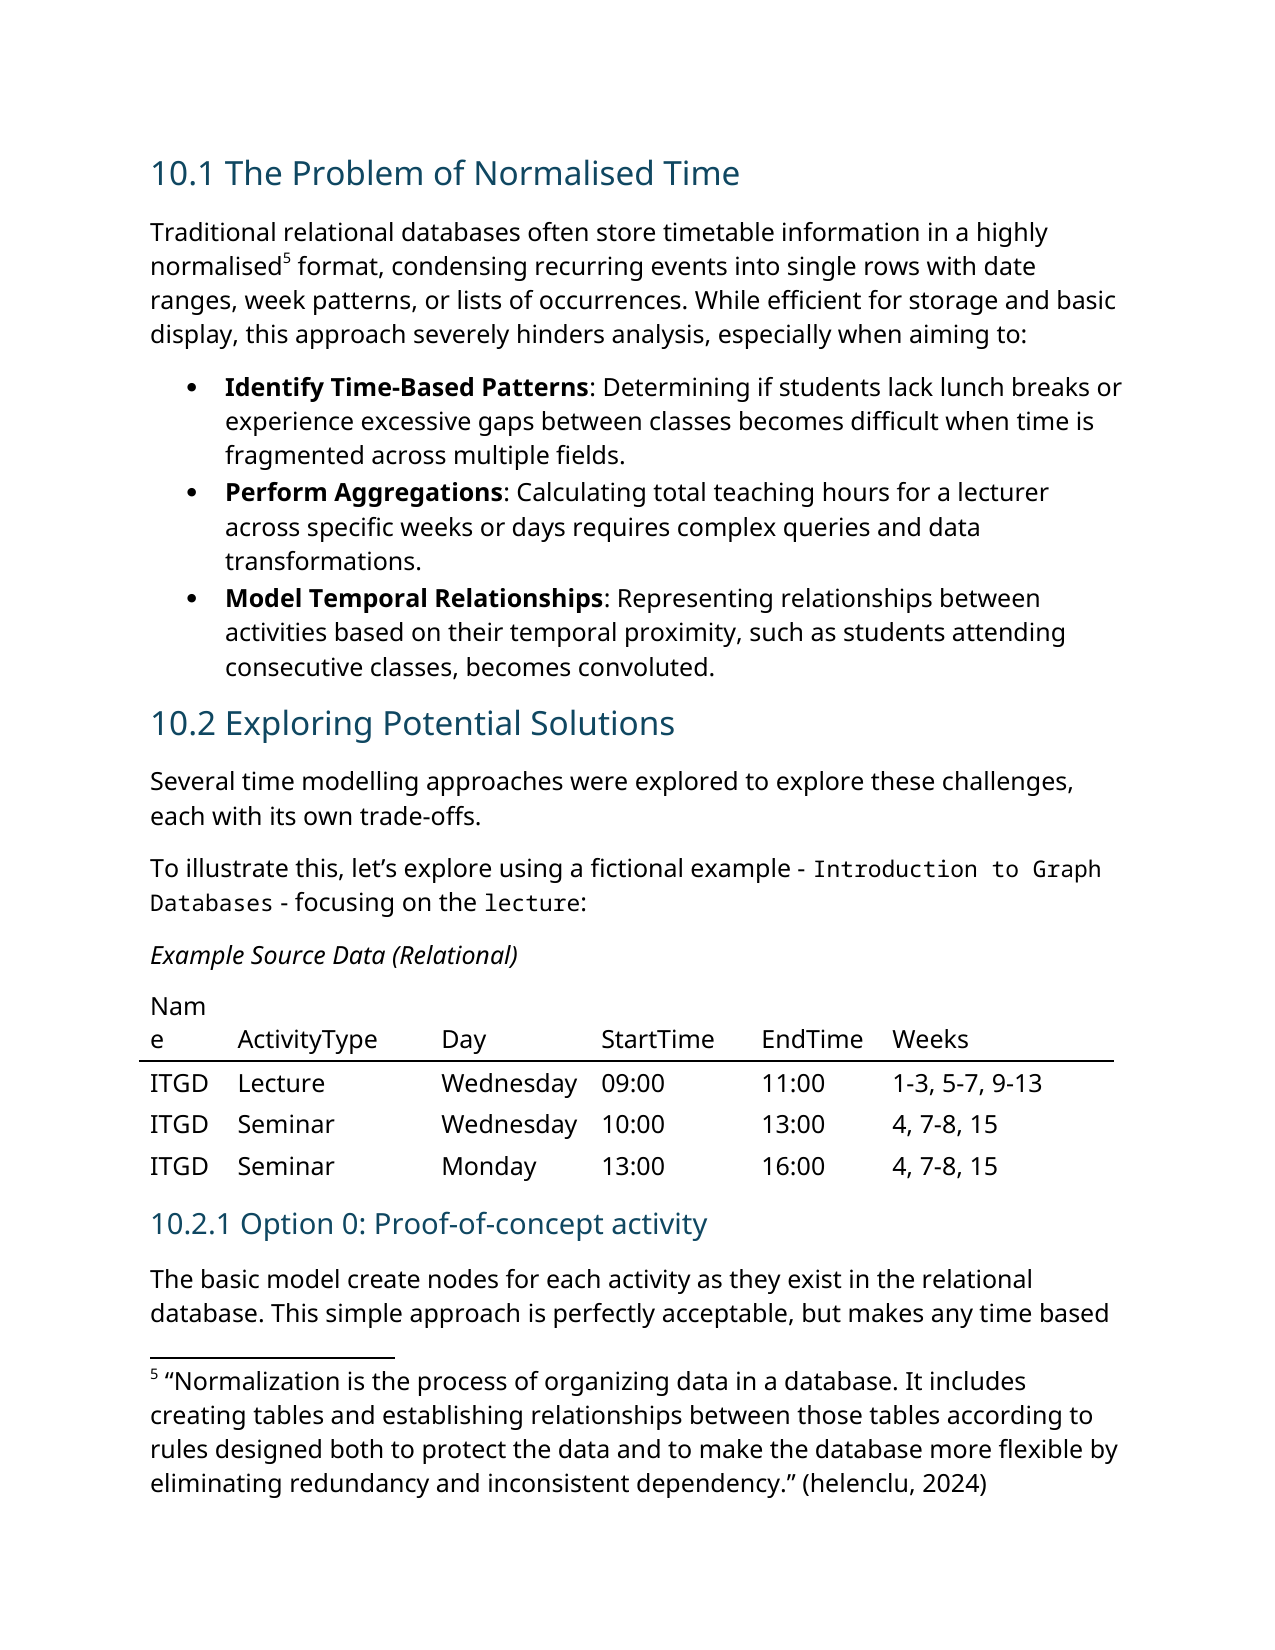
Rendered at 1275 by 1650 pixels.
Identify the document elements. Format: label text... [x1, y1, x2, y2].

table_cell Seminar [226, 1103, 430, 1145]
subtitle 10.2.1 Option 0: Proof-of-concept activity [150, 1203, 1125, 1243]
list Model Temporal Relationships: Representing relationships between activities based on their temporal proximity, such as students attending consecutive classes, becomes convoluted. [187, 581, 1125, 683]
table_cell 10:00 [590, 1103, 750, 1145]
table_cell Wednesday [430, 1103, 590, 1145]
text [150, 1261, 1125, 1329]
table_cell Lecture [226, 1062, 430, 1103]
subtitle 10.1 The Problem of Normalised Time [150, 150, 1125, 195]
table_header Day [430, 984, 590, 1060]
list Perform Aggregations: Calculating total teaching hours for a lecturer across specific weeks or days requires complex queries and data transformations. [187, 475, 1125, 577]
table_cell 4, 7-8, 15 [881, 1145, 1114, 1186]
table_cell 4, 7-8, 15 [881, 1103, 1114, 1145]
table_header EndTime [750, 984, 881, 1060]
table_cell 11:00 [750, 1062, 881, 1103]
text To illustrate this, let’s explore using a fictional example - Introduction to Graph Databases - focusing on the lecture: [150, 851, 1125, 919]
text Traditional relational databases often store timetable information in a highly normalised format, condensing recurring events into single rows with date ranges, week patterns, or lists of occurrences. While efficient for storage and basic display, this approach severely hinders analysis, especially when aiming to: [150, 214, 1125, 350]
subtitle 10.2 Exploring Potential Solutions [150, 700, 1125, 745]
table_cell 13:00 [590, 1145, 750, 1186]
list Identify Time-Based Patterns: Determining if students lack lunch breaks or experience excessive gaps between classes becomes difficult when time is fragmented across multiple fields. [187, 369, 1125, 471]
table_cell 13:00 [750, 1103, 881, 1145]
table_cell Seminar [226, 1145, 430, 1186]
table_cell ITGD [139, 1145, 226, 1186]
table_header Weeks [881, 984, 1114, 1060]
table_cell ITGD [139, 1062, 226, 1103]
table_cell Wednesday [430, 1062, 590, 1103]
table_header Name [139, 984, 226, 1060]
table_cell 16:00 [750, 1145, 881, 1186]
table_header StartTime [590, 984, 750, 1060]
table_cell ITGD [139, 1103, 226, 1145]
table_cell 1-3, 5-7, 9-13 [881, 1062, 1114, 1103]
table_header ActivityType [226, 984, 430, 1060]
table_cell 09:00 [590, 1062, 750, 1103]
table_cell Monday [430, 1145, 590, 1186]
text Example Source Data (Relational) [150, 938, 1125, 972]
text Several time modelling approaches were explored to explore these challenges, each with its own trade-offs. [150, 764, 1125, 832]
